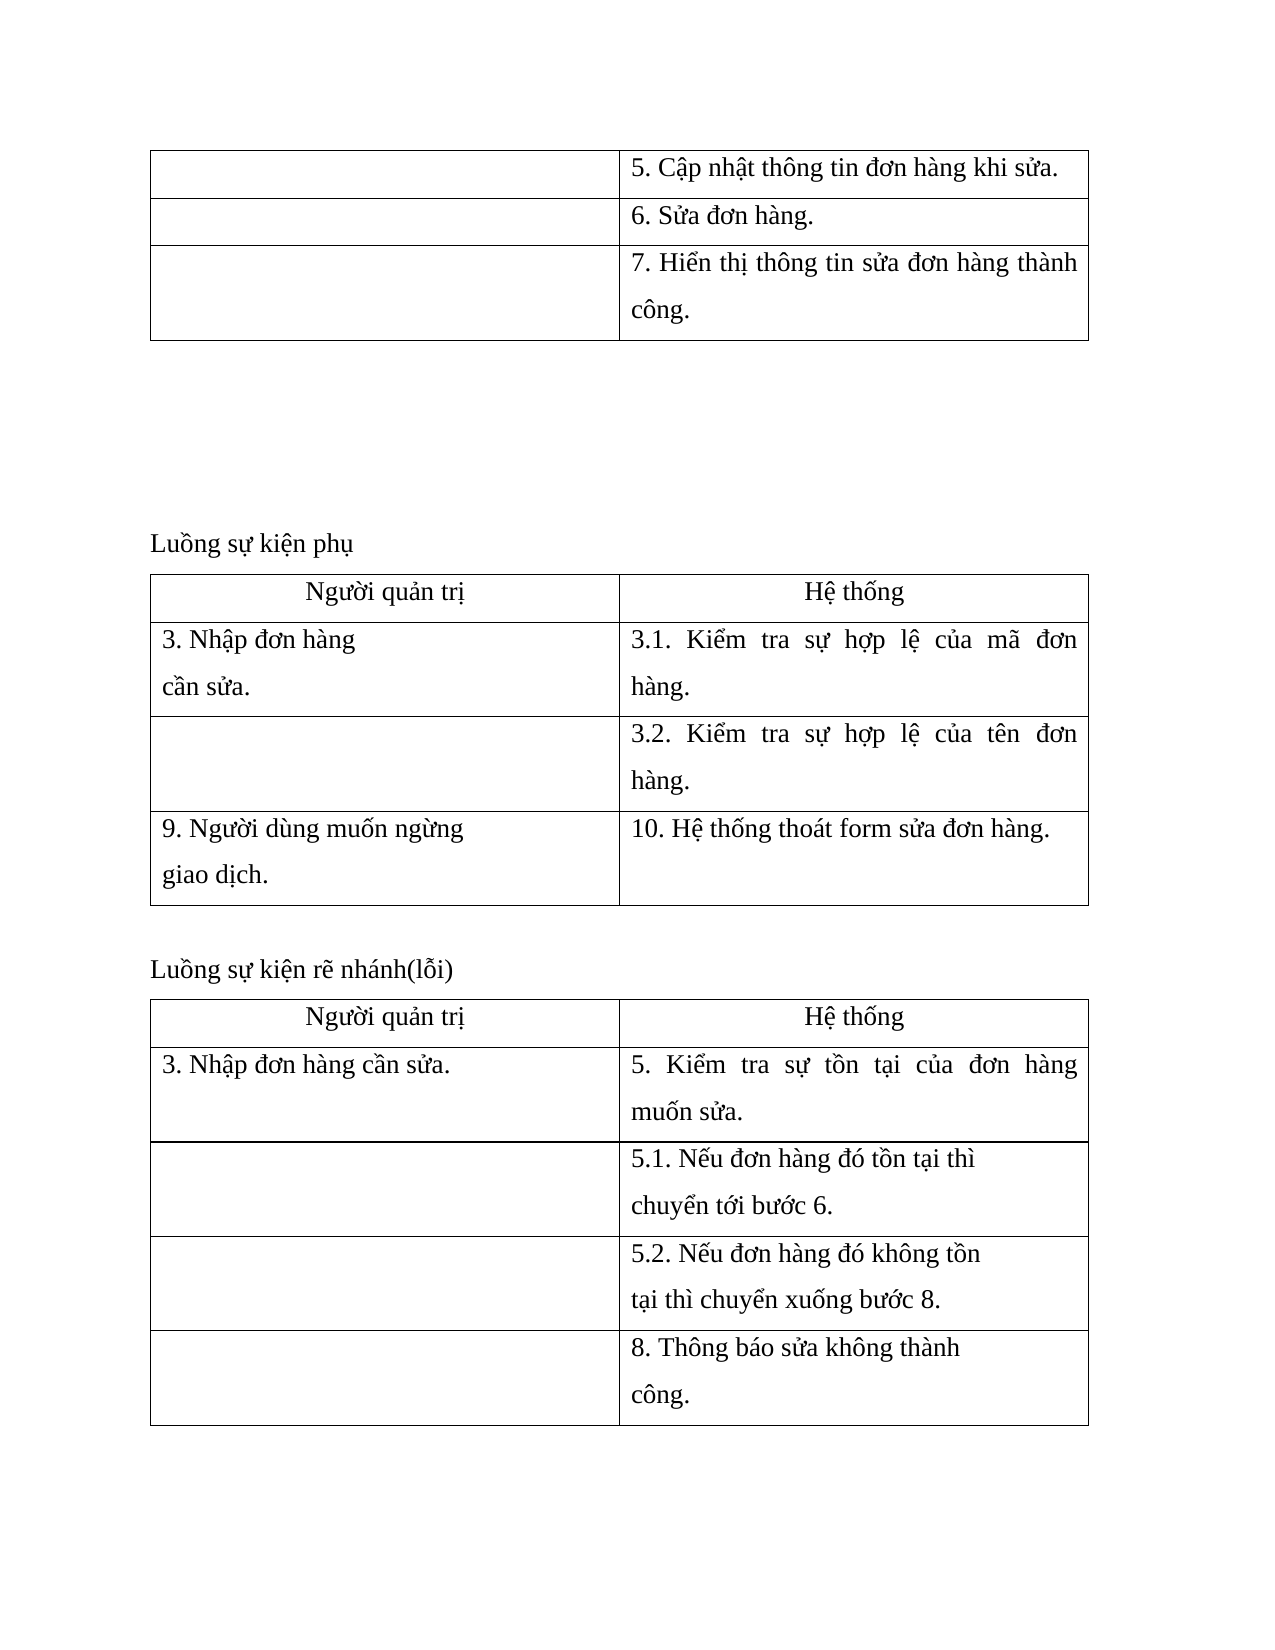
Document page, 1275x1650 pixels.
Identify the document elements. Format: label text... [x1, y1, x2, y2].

table_cell 9. Người dùng muốn ngừng giao dịch. [151, 812, 619, 905]
table_cell 3. Nhập đơn hàng cần sửa. [151, 1048, 619, 1141]
table_cell 6. Sửa đơn hàng. [620, 199, 1088, 245]
table_cell 3.1. Kiểm tra sự hợp lệ của mã đơn hàng. [620, 623, 1088, 716]
table_header Người quản trị [151, 1000, 619, 1047]
table_header Hệ thống [620, 575, 1088, 622]
table_cell 8. Thông báo sửa không thành công. [620, 1331, 1088, 1424]
table_cell 5. Kiểm tra sự tồn tại của đơn hàng muốn sửa. [620, 1048, 1088, 1141]
table_cell 5. Cập nhật thông tin đơn hàng khi sửa. [620, 151, 1088, 198]
text Luồng sự kiện phụ [150, 527, 1125, 559]
table_cell [151, 1237, 619, 1330]
text Luồng sự kiện rẽ nhánh(lỗi) [150, 953, 1125, 984]
table_header Hệ thống [620, 1000, 1088, 1047]
table_cell 3. Nhập đơn hàng cần sửa. [151, 623, 619, 716]
table_cell 5.2. Nếu đơn hàng đó không tồn tại thì chuyển xuống bước 8. [620, 1237, 1088, 1330]
table_cell 5.1. Nếu đơn hàng đó tồn tại thì chuyển tới bước 6. [620, 1143, 1088, 1236]
table_cell 7. Hiển thị thông tin sửa đơn hàng thành công. [620, 246, 1088, 340]
table_cell [151, 1143, 619, 1236]
table_header Người quản trị [151, 575, 619, 622]
table_cell [151, 717, 619, 811]
table_cell [151, 199, 619, 245]
table_cell [151, 1331, 619, 1424]
table_cell [151, 151, 619, 198]
table_cell 10. Hệ thống thoát form sửa đơn hàng. [620, 812, 1088, 905]
table_cell 3.2. Kiểm tra sự hợp lệ của tên đơn hàng. [620, 717, 1088, 811]
table_cell [151, 246, 619, 340]
